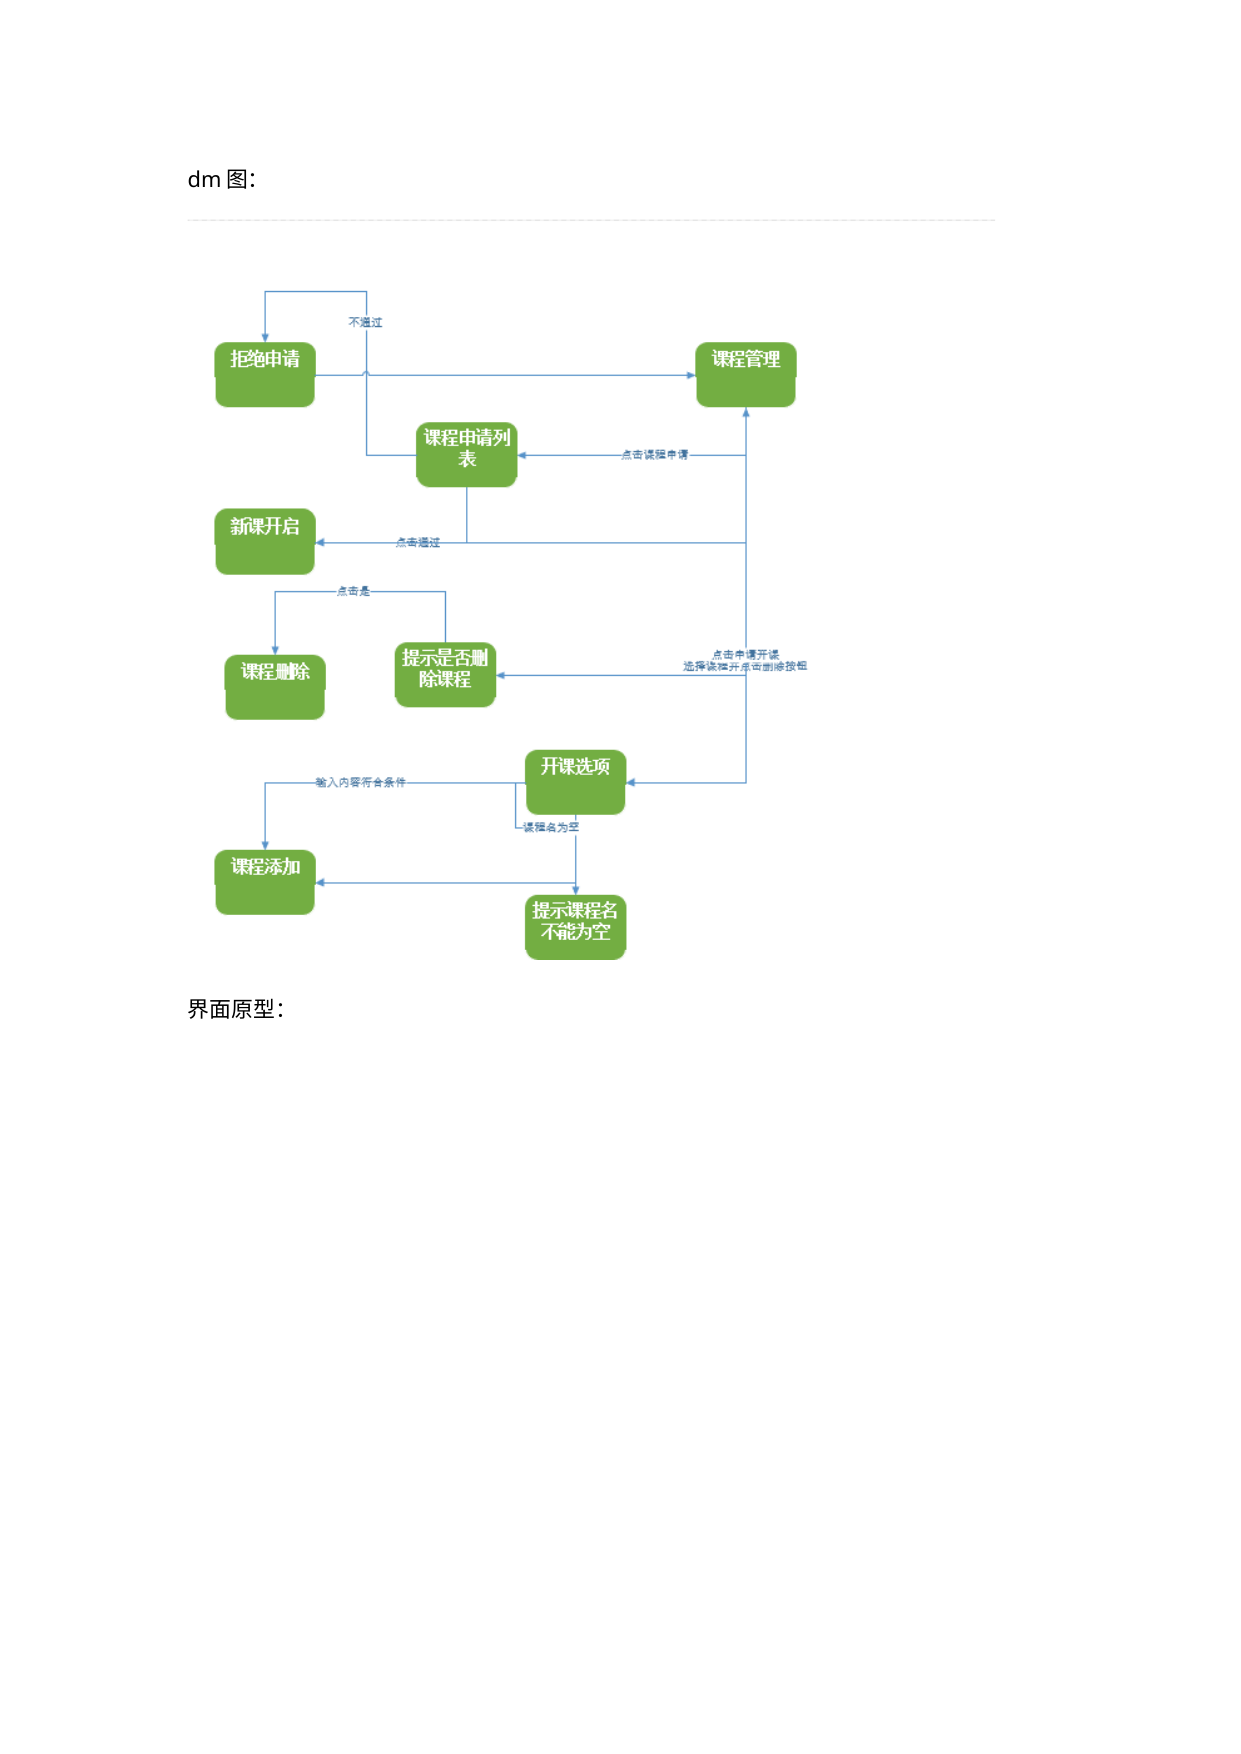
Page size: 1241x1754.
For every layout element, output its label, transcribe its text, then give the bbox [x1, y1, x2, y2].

subtitle dm图： [187, 162, 1053, 194]
text 界面原型： [187, 991, 1053, 1024]
picture [187, 211, 996, 960]
